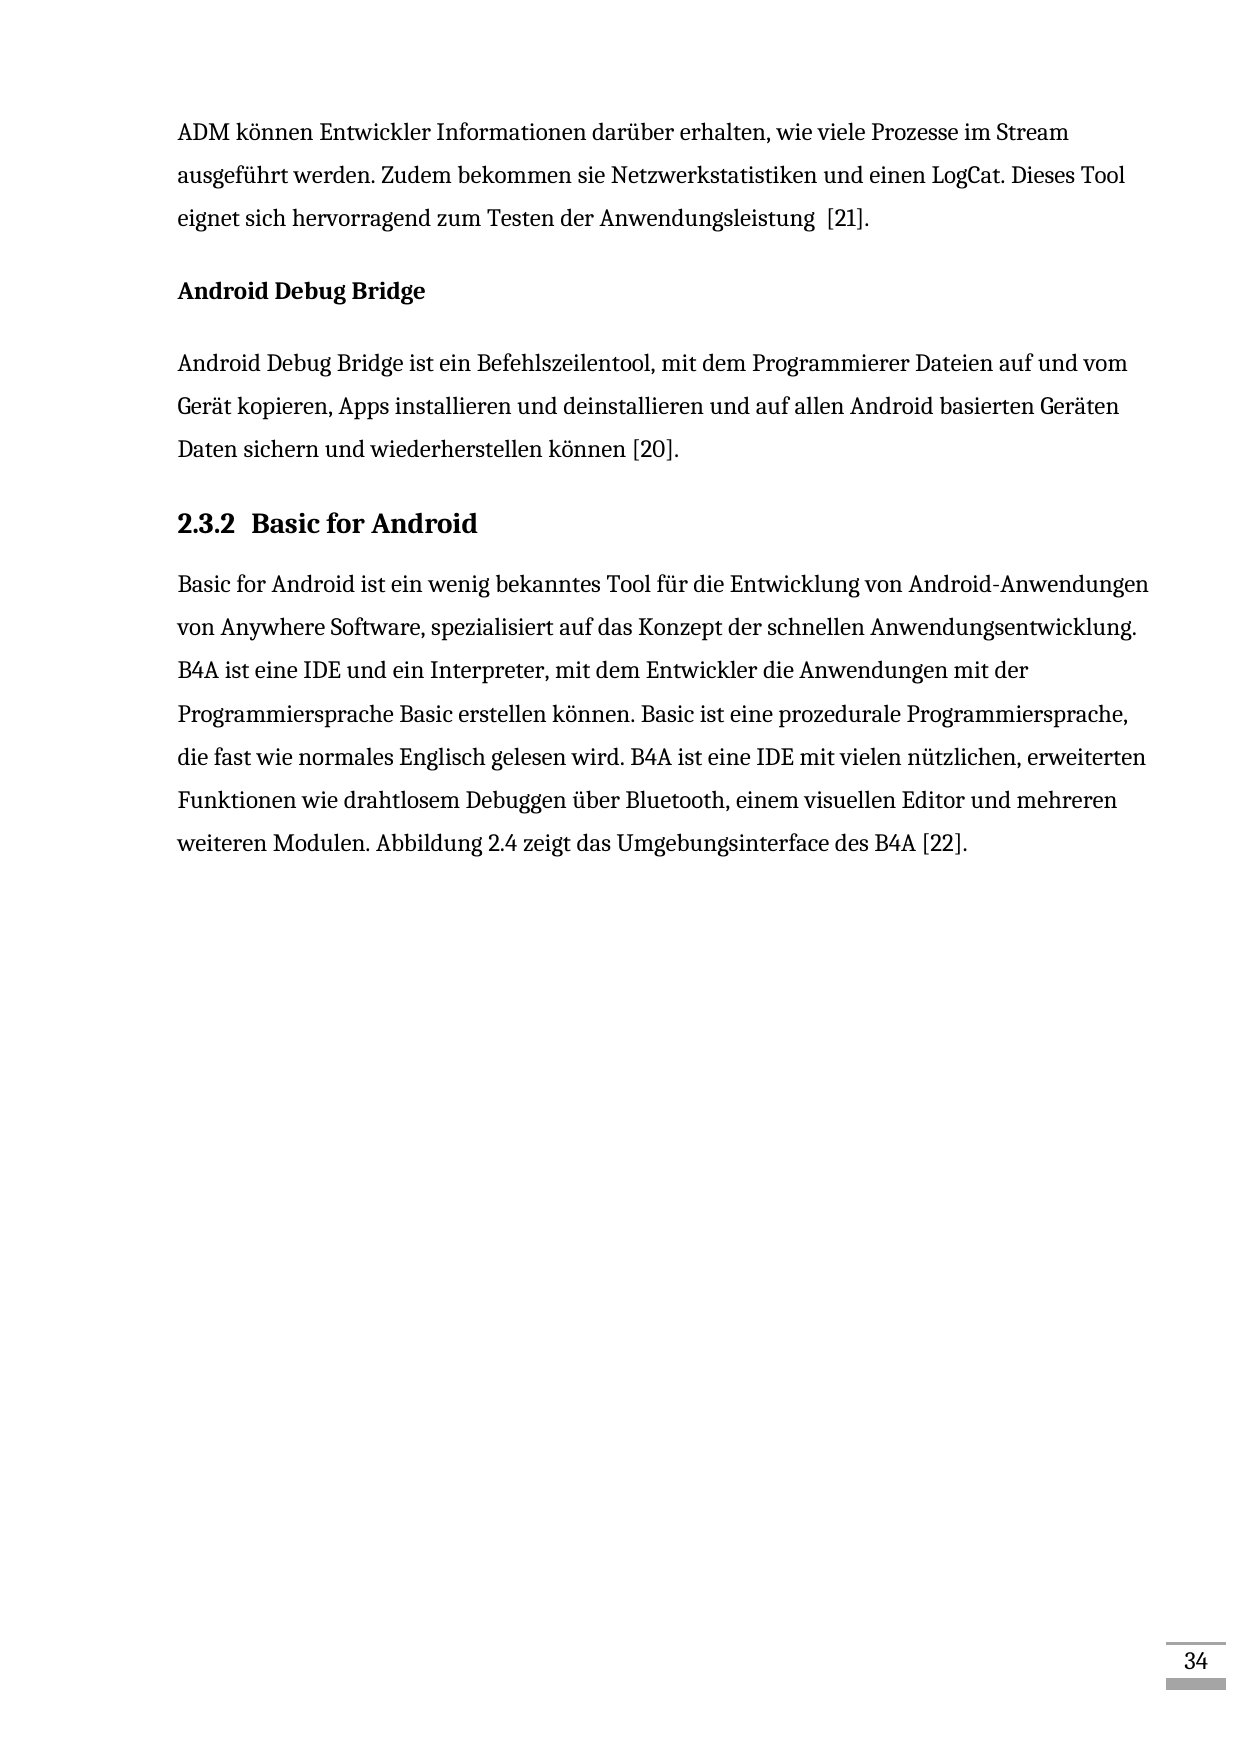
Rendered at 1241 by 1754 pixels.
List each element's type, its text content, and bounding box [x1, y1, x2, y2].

text Basic for Android ist ein wenig bekanntes Tool für die Entwicklung von Android-Anwendungen von Anywhere Software, spezialisiert auf das Konzept der schnellen Anwendungsentwicklung. B4A ist eine IDE und ein Interpreter, mit dem Entwickler die Anwendungen mit der Programmiersprache Basic erstellen können. Basic ist eine prozedurale Programmiersprache, die fast wie normales Englisch gelesen wird. B4A ist eine IDE mit vielen nützlichen, erweiterten Funktionen wie drahtlosem Debuggen über Bluetooth, einem visuellen Editor und mehreren weiteren Modulen. Abbildung 2.4 zeigt das Umgebungsinterface des B4A [22]. [177, 570, 1152, 858]
subtitle Basic for Android [177, 507, 1152, 541]
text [177, 118, 1152, 233]
text Android Debug Bridge ist ein Befehlszeilentool, mit dem Programmierer Dateien auf und vom Gerät kopieren, Apps installieren und deinstallieren und auf allen Android basierten Geräten Daten sichern und wiederherstellen können [20]. [177, 349, 1152, 464]
subtitle Android Debug Bridge [177, 277, 1152, 305]
